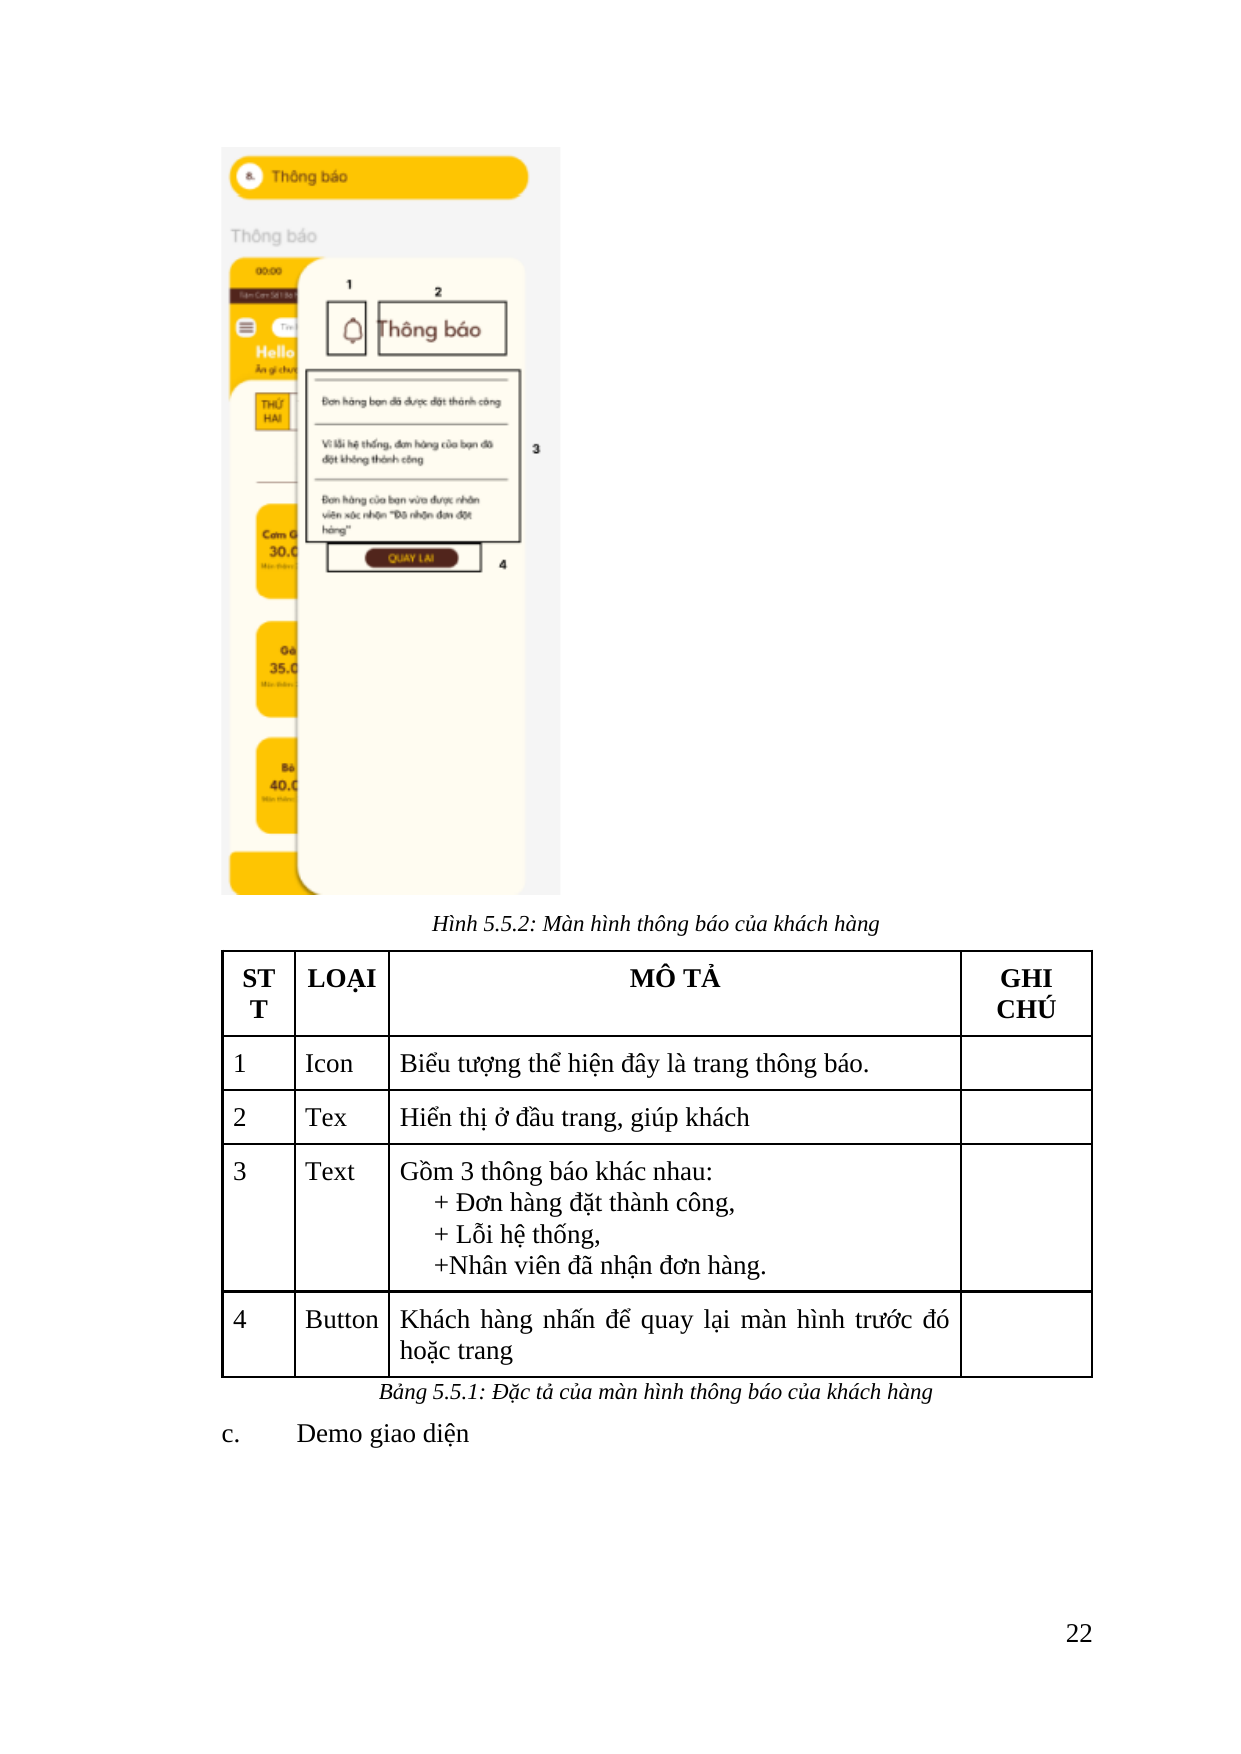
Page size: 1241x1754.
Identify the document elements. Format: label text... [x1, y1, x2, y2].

table_header GHI CHÚ [962, 952, 1091, 1035]
table_header LOẠI [296, 952, 388, 1035]
table_cell Gồm 3 thông báo khác nhau: + Đơn hàng đặt thành công, + Lỗi hệ thống, +Nhân viên đã nhận đơn hàng. [390, 1145, 960, 1290]
table_cell 3 [224, 1145, 294, 1290]
table_cell Icon [296, 1037, 388, 1089]
text Bảng 5.5.1: Đặc tả của màn hình thông báo của khách hàng [221, 1378, 1092, 1404]
table_cell Hiển thị ở đầu trang, giúp khách [390, 1091, 960, 1143]
table_cell 4 [224, 1293, 294, 1376]
table_cell [962, 1037, 1091, 1089]
table_header MÔ TẢ [390, 952, 960, 1035]
text Hình 5.5.2: Màn hình thông báo của khách hàng [221, 910, 1092, 936]
table_cell 1 [224, 1037, 294, 1089]
table_cell [962, 1145, 1091, 1290]
table_cell Khách hàng nhấn để quay lại màn hình trước đó hoặc trang [390, 1293, 960, 1376]
table_cell [962, 1293, 1091, 1376]
table_header STT [224, 952, 294, 1035]
table_cell Text [296, 1145, 388, 1290]
table_cell 2 [224, 1091, 294, 1143]
table_cell Tex [296, 1091, 388, 1143]
picture [221, 147, 561, 895]
table_cell Button [296, 1293, 388, 1376]
table_cell [962, 1091, 1091, 1143]
table_cell Biểu tượng thể hiện đây là trang thông báo. [390, 1037, 960, 1089]
list Demo giao diện [221, 1417, 1092, 1448]
